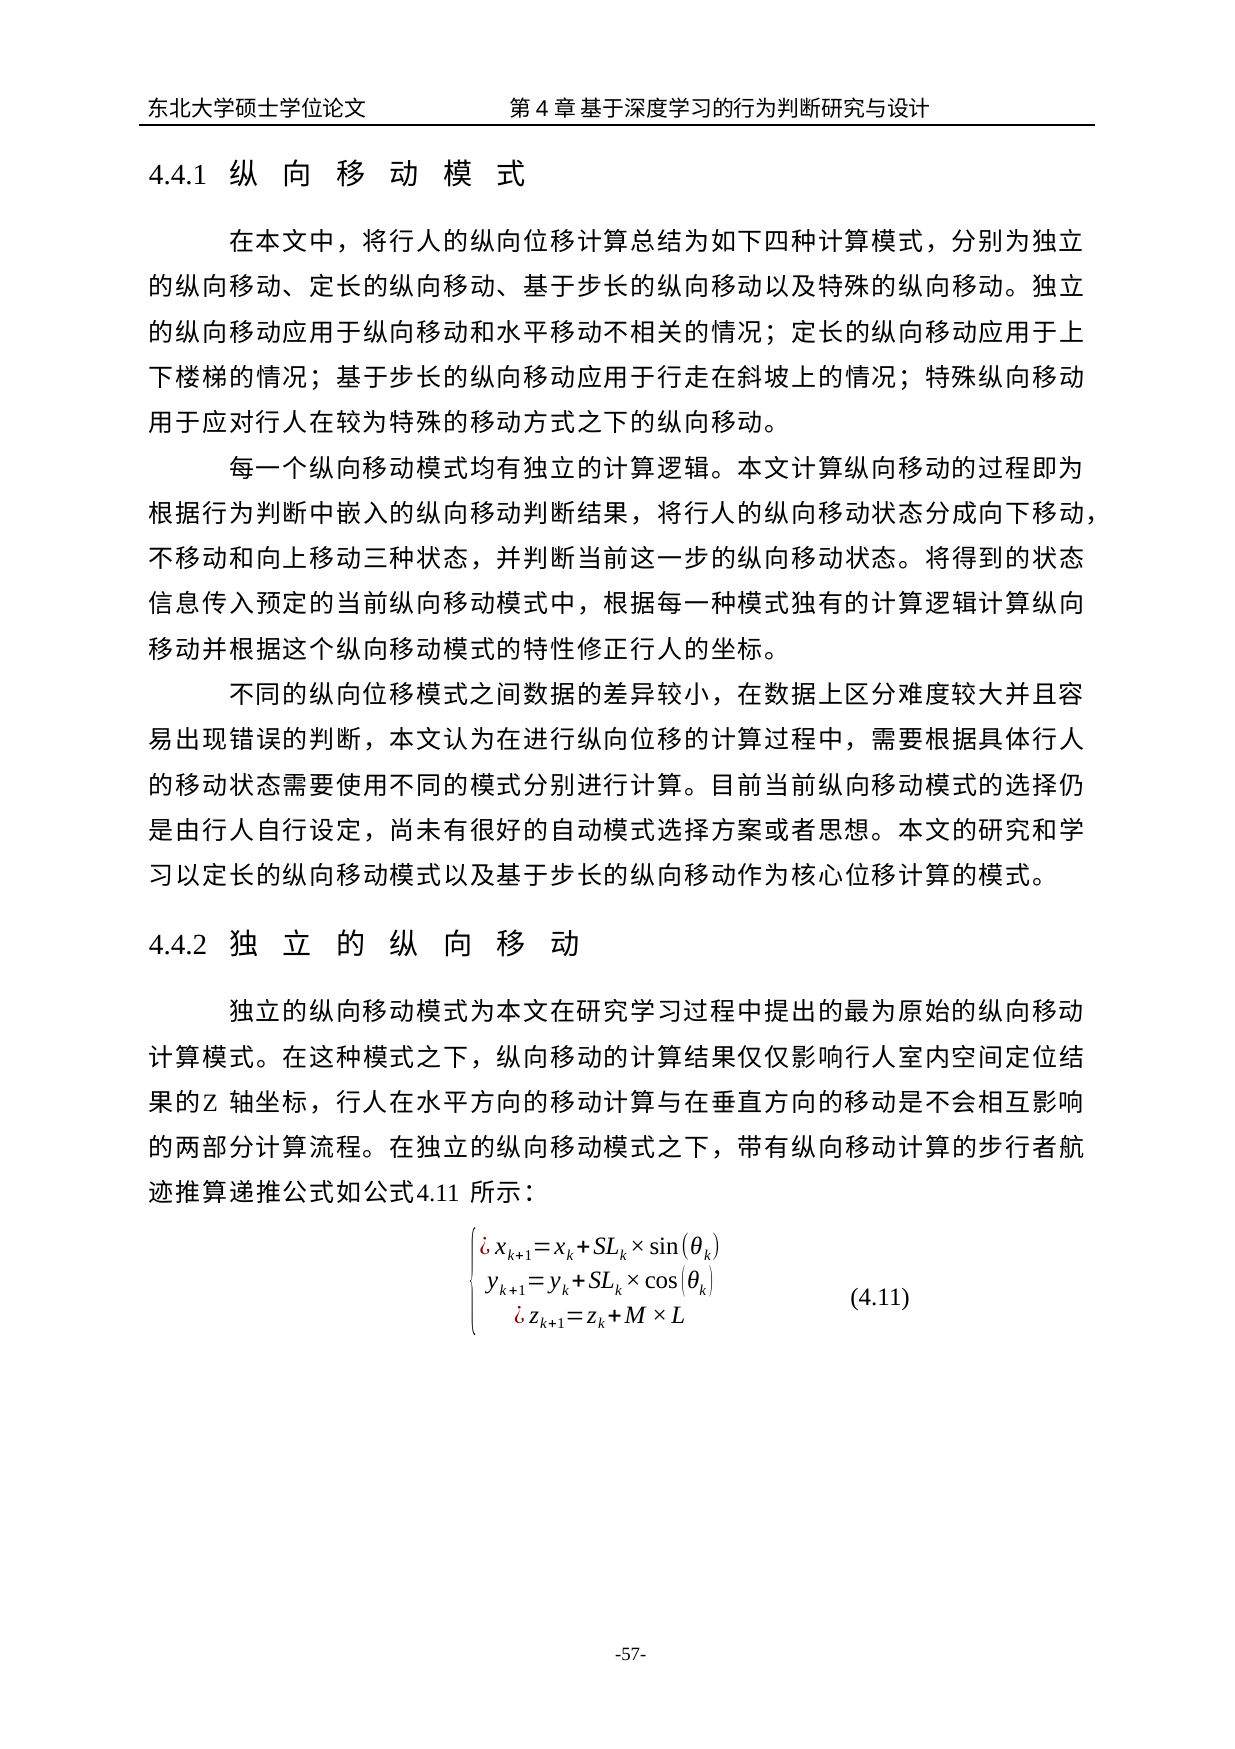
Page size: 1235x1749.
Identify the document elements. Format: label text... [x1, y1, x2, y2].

text 独立的纵向移动模式为本文在研究学习过程中提出的最为原始的纵向移动计算模式。在这种模式之下，纵向移动的计算结果仅仅影响行人室内空间定位结果的Z轴坐标，行人在水平方向的移动计算与在垂直方向的移动是不会相互影响的两部分计算流程。在独立的纵向移动模式之下，带有纵向移动计算的步行者航迹推算递推公式如公式4.11所示： [149, 987, 1086, 1214]
text (4.11) [149, 1214, 1086, 1350]
text 每一个纵向移动模式均有独立的计算逻辑。本文计算纵向移动的过程即为根据行为判断中嵌入的纵向移动判断结果，将行人的纵向移动状态分成向下移动，不移动和向上移动三种状态，并判断当前这一步的纵向移动状态。将得到的状态信息传入预定的当前纵向移动模式中，根据每一种模式独有的计算逻辑计算纵向移动并根据这个纵向移动模式的特性修正行人的坐标。 [149, 443, 1086, 670]
subtitle 独立的纵向移动 [143, 919, 1086, 964]
text 不同的纵向位移模式之间数据的差异较小，在数据上区分难度较大并且容易出现错误的判断，本文认为在进行纵向位移的计算过程中，需要根据具体行人的移动状态需要使用不同的模式分别进行计算。目前当前纵向移动模式的选择仍是由行人自行设定，尚未有很好的自动模式选择方案或者思想。本文的研究和学习以定长的纵向移动模式以及基于步长的纵向移动作为核心位移计算的模式。 [149, 670, 1086, 897]
text 在本文中，将行人的纵向位移计算总结为如下四种计算模式，分别为独立的纵向移动、定长的纵向移动、基于步长的纵向移动以及特殊的纵向移动。独立的纵向移动应用于纵向移动和水平移动不相关的情况；定长的纵向移动应用于上下楼梯的情况；基于步长的纵向移动应用于行走在斜坡上的情况；特殊纵向移动用于应对行人在较为特殊的移动方式之下的纵向移动。 [149, 217, 1086, 443]
subtitle 纵向移动模式 [143, 149, 1086, 194]
